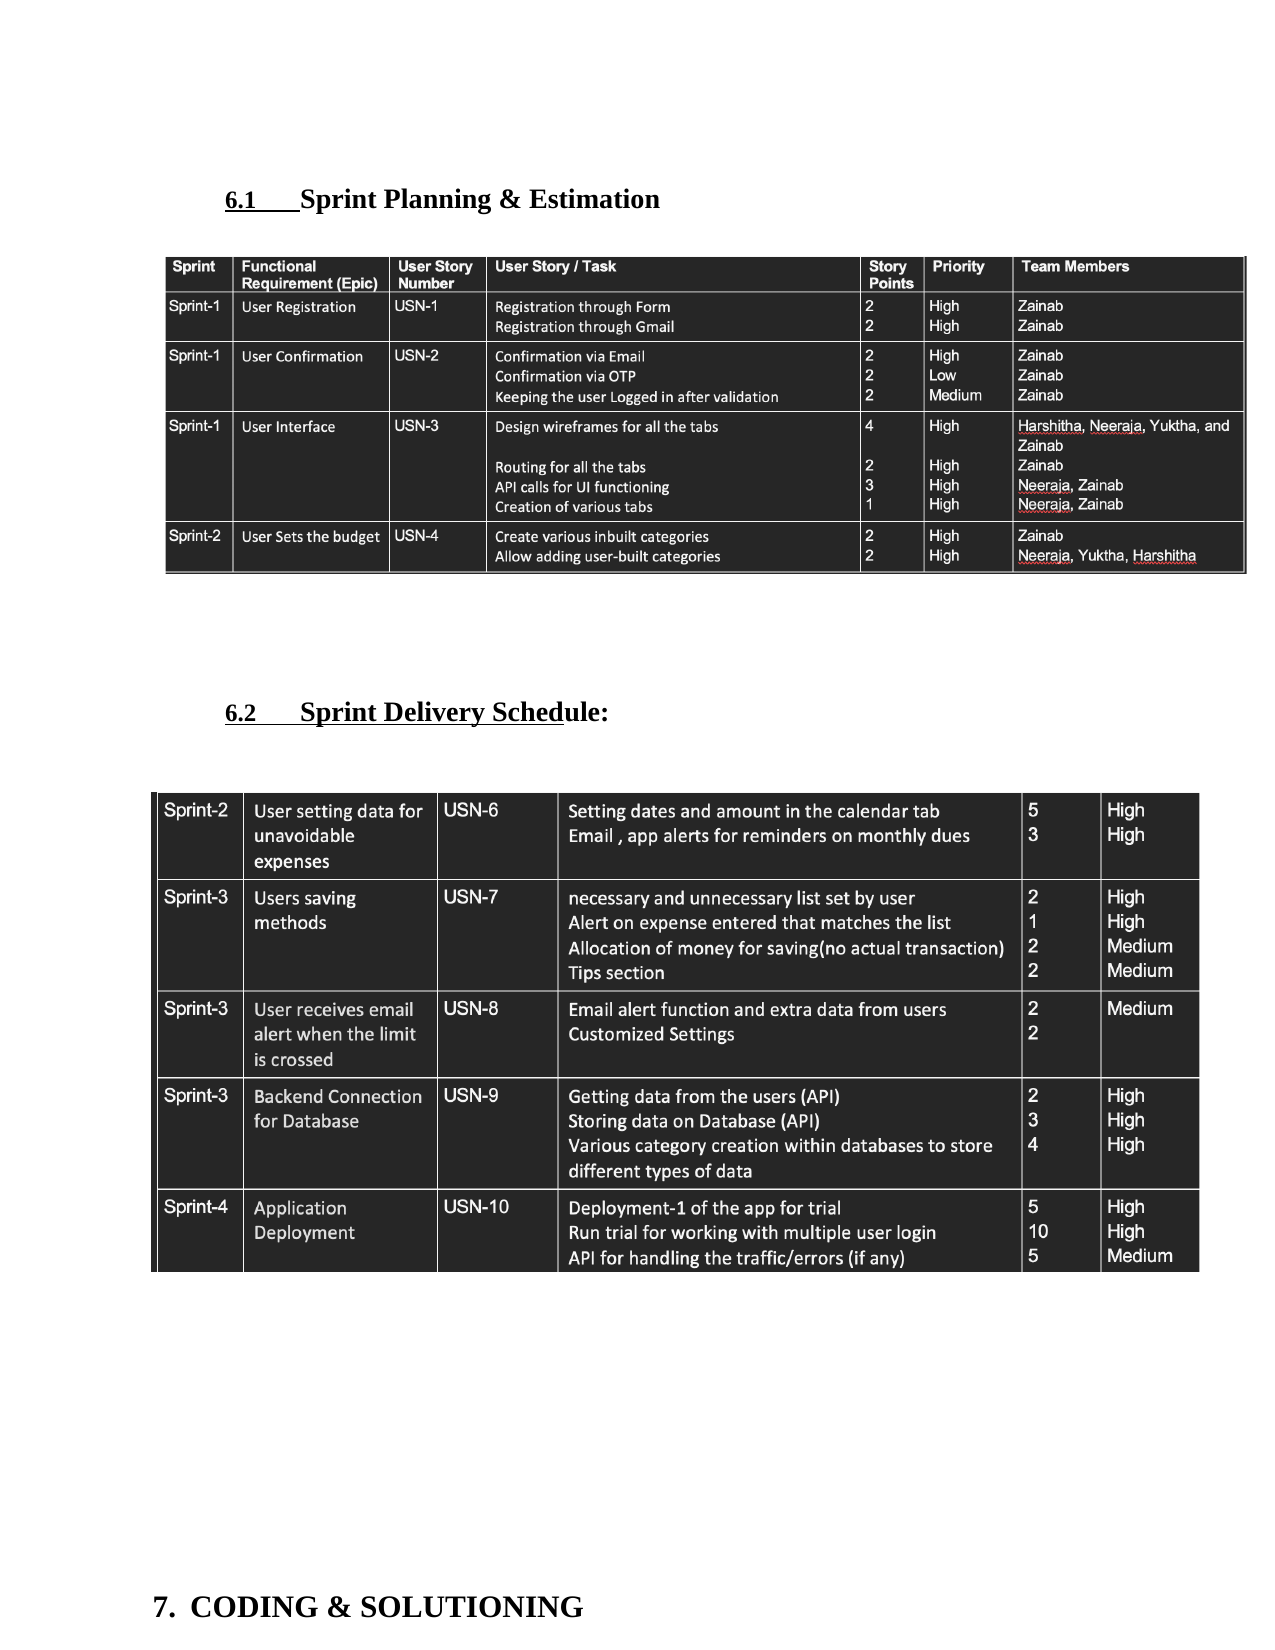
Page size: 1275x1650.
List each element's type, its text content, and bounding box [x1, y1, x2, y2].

picture [165, 256, 1247, 574]
list Sprint Delivery Schedule: [225, 699, 1230, 728]
list CODING & SOLUTIONING [152, 1593, 1125, 1623]
list Sprint Planning & Estimation [225, 182, 1255, 215]
picture [151, 792, 1200, 1272]
